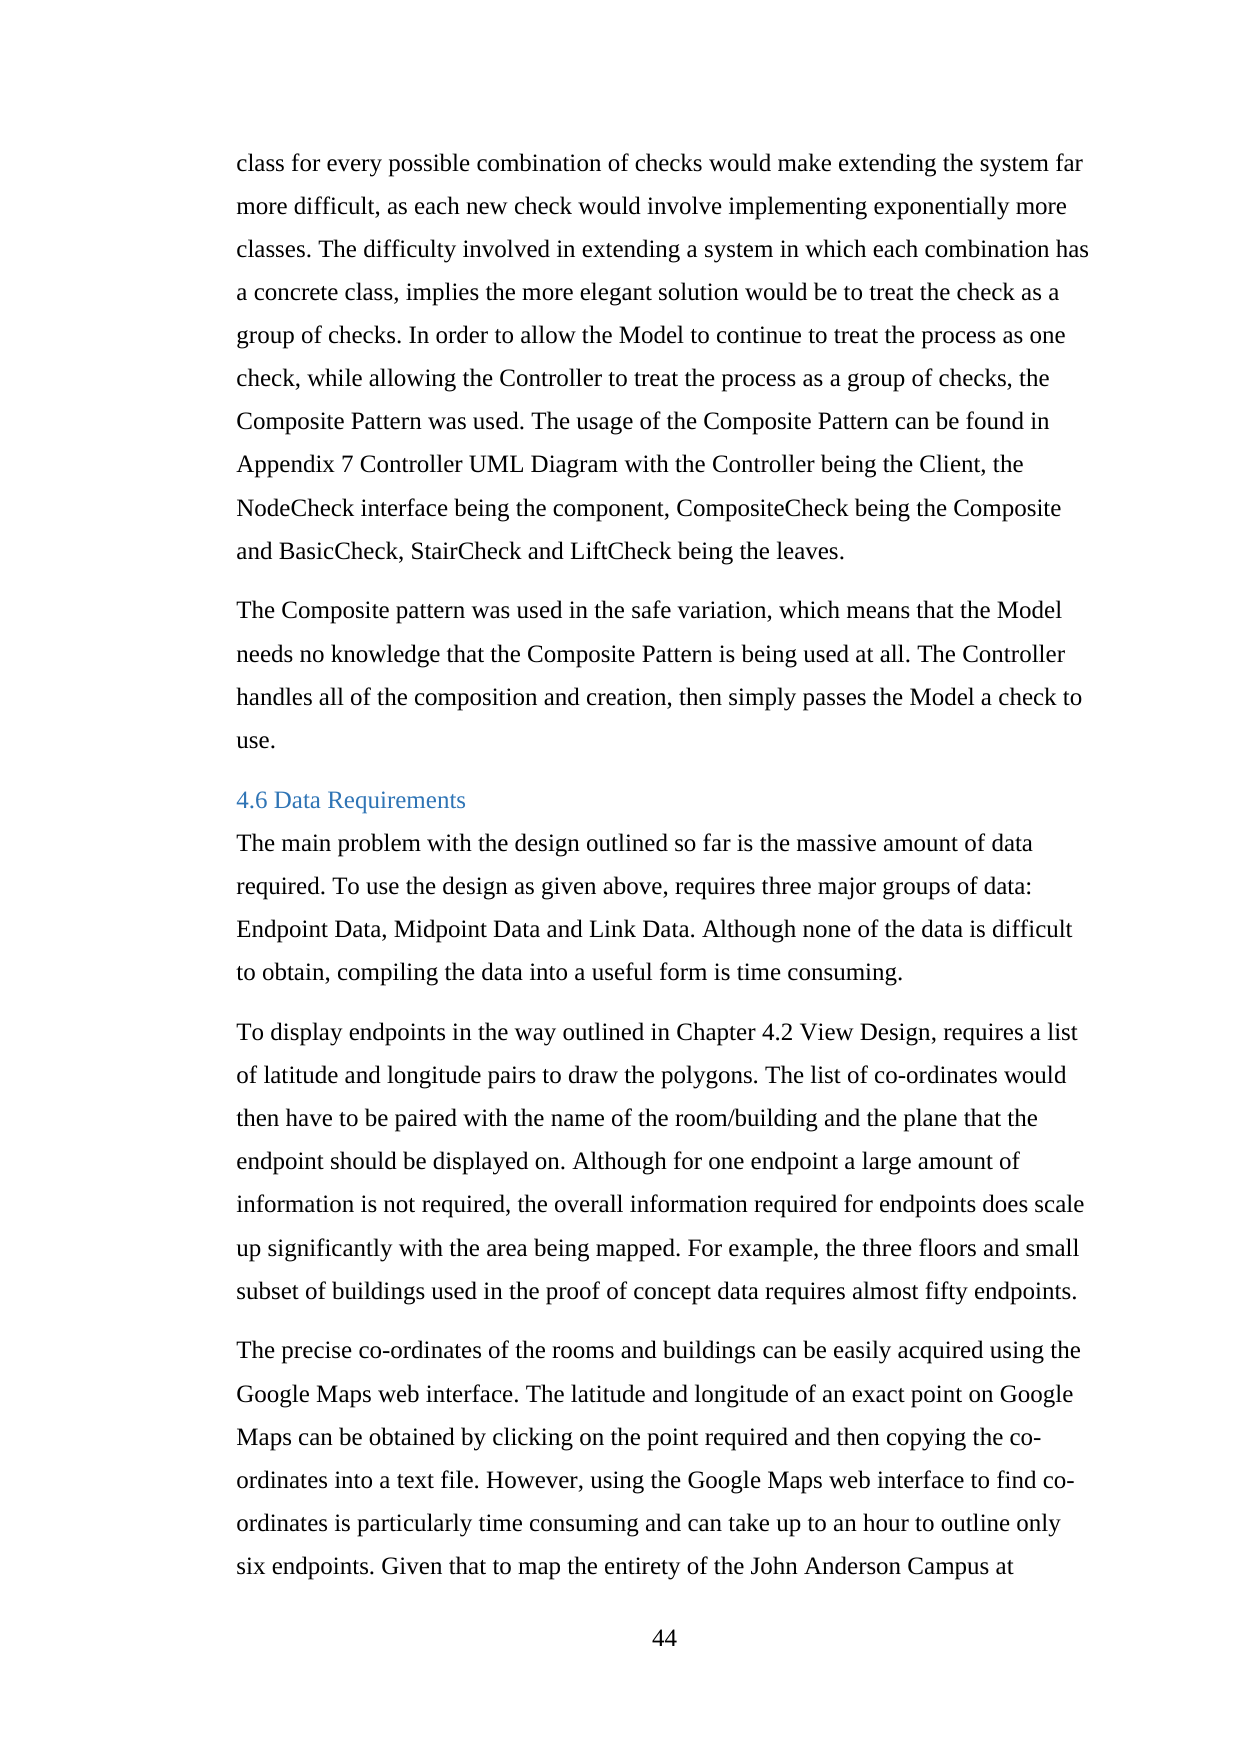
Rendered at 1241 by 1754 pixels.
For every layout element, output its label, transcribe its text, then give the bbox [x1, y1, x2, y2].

text The main problem with the design outlined so far is the massive amount of data required. To use the design as given above, requires three major groups of data: Endpoint Data, Midpoint Data and Link Data. Although none of the data is difficult to obtain, compiling the data into a useful form is time consuming. [236, 828, 1092, 986]
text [236, 1336, 1092, 1580]
text The Composite pattern was used in the safe variation, which means that the Model needs no knowledge that the Composite Pattern is being used at all. The Controller handles all of the composition and creation, then simply passes the Model a check to use. [236, 596, 1092, 754]
subtitle 4.6 Data Requirements [236, 785, 1092, 813]
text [236, 148, 1092, 564]
text To display endpoints in the way outlined in Chapter 4.2 View Design, requires a list of latitude and longitude pairs to draw the polygons. The list of co-ordinates would then have to be paired with the name of the room/building and the plane that the endpoint should be displayed on. Although for one endpoint a large amount of information is not required, the overall information required for endpoints does scale up significantly with the area being mapped. For example, the three floors and small subset of buildings used in the proof of concept data requires almost fifty endpoints. [236, 1017, 1092, 1304]
